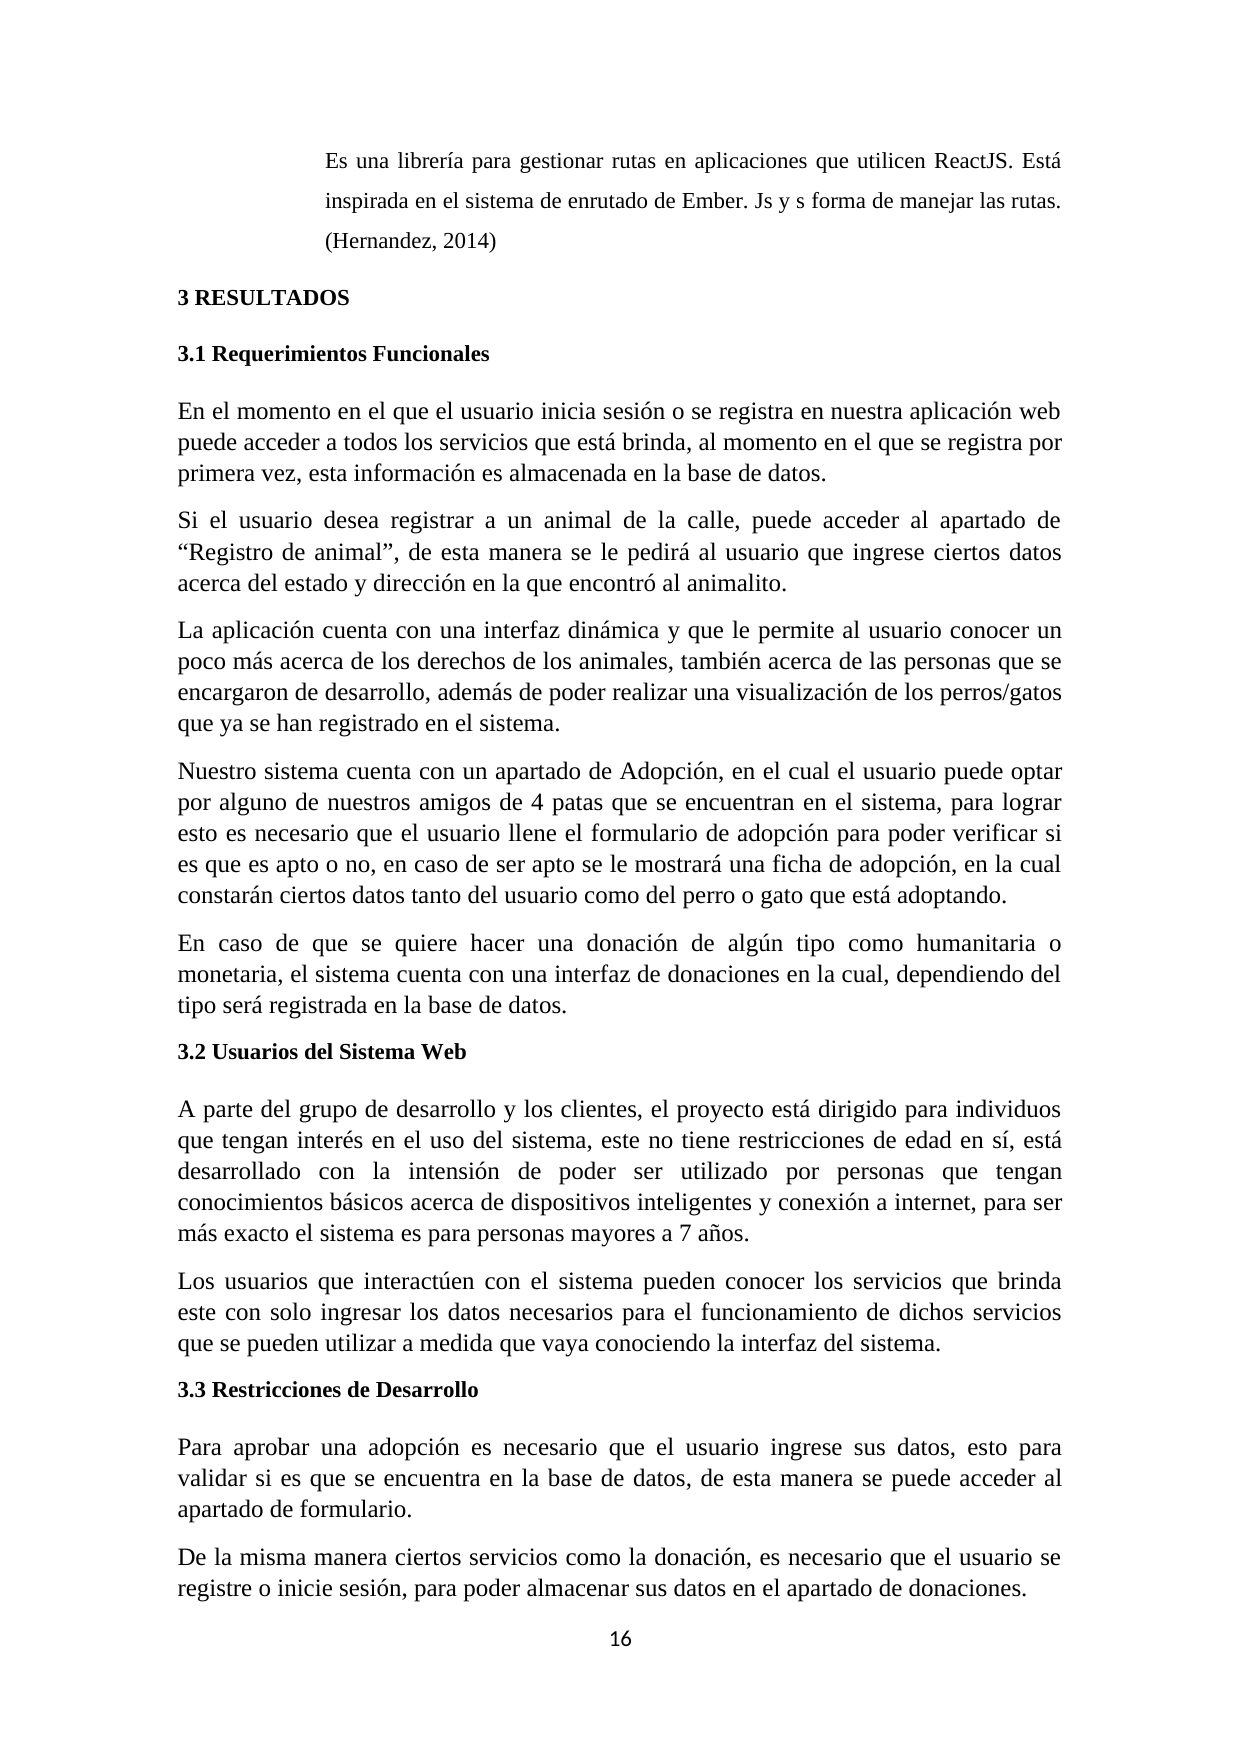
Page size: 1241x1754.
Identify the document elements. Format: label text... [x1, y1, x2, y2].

text Los usuarios que interactúen con el sistema pueden conocer los servicios que brinda este con solo ingresar los datos necesarios para el funcionamiento de dichos servicios que se pueden utilizar a medida que vaya conociendo la interfaz del sistema. [177, 1266, 1063, 1357]
text Para aprobar una adopción es necesario que el usuario ingrese sus datos, esto para validar si es que se encuentra en la base de datos, de esta manera se puede acceder al apartado de formulario. [177, 1432, 1063, 1523]
text 3.3 Restricciones de Desarrollo [177, 1376, 1063, 1402]
text A parte del grupo de desarrollo y los clientes, el proyecto está dirigido para individuos que tengan interés en el uso del sistema, este no tiene restricciones de edad en sí, está desarrollado con la intensión de poder ser utilizado por personas que tengan conocimientos básicos acerca de dispositivos inteligentes y conexión a internet, para ser más exacto el sistema es para personas mayores a 7 años. [177, 1094, 1063, 1247]
text De la misma manera ciertos servicios como la donación, es necesario que el usuario se registre o inicie sesión, para poder almacenar sus datos en el apartado de donaciones. [177, 1542, 1063, 1601]
text La aplicación cuenta con una interfaz dinámica y que le permite al usuario conocer un poco más acerca de los derechos de los animales, también acerca de las personas que se encargaron de desarrollo, además de poder realizar una visualización de los perros/gatos que ya se han registrado en el sistema. [177, 615, 1063, 737]
text 3.1 Requerimientos Funcionales [177, 340, 1063, 366]
text Es una librería para gestionar rutas en aplicaciones que utilicen ReactJS. Está inspirada en el sistema de enrutado de Ember. Js y s forma de manejar las rutas. [325, 148, 1063, 254]
text En el momento en el que el usuario inicia sesión o se registra en nuestra aplicación web puede acceder a todos los servicios que está brinda, al momento en el que se registra por primera vez, esta información es almacenada en la base de datos. [177, 396, 1063, 487]
text Si el usuario desea registrar a un animal de la calle, puede acceder al apartado de “Registro de animal”, de esta manera se le pedirá al usuario que ingrese ciertos datos acerca del estado y dirección en la que encontró al animalito. [177, 506, 1063, 596]
text En caso de que se quiere hacer una donación de algún tipo como humanitaria o monetaria, el sistema cuenta con una interfaz de donaciones en la cual, dependiendo del tipo será registrada en la base de datos. [177, 928, 1063, 1019]
text Nuestro sistema cuenta con un apartado de Adopción, en el cual el usuario puede optar por alguno de nuestros amigos de 4 patas que se encuentran en el sistema, para lograr esto es necesario que el usuario llene el formulario de adopción para poder verificar si es que es apto o no, en caso de ser apto se le mostrará una ficha de adopción, en la cual constarán ciertos datos tanto del usuario como del perro o gato que está adoptando. [177, 756, 1063, 909]
text 3 RESULTADOS [177, 283, 1063, 310]
text 3.2 Usuarios del Sistema Web [177, 1038, 1063, 1064]
